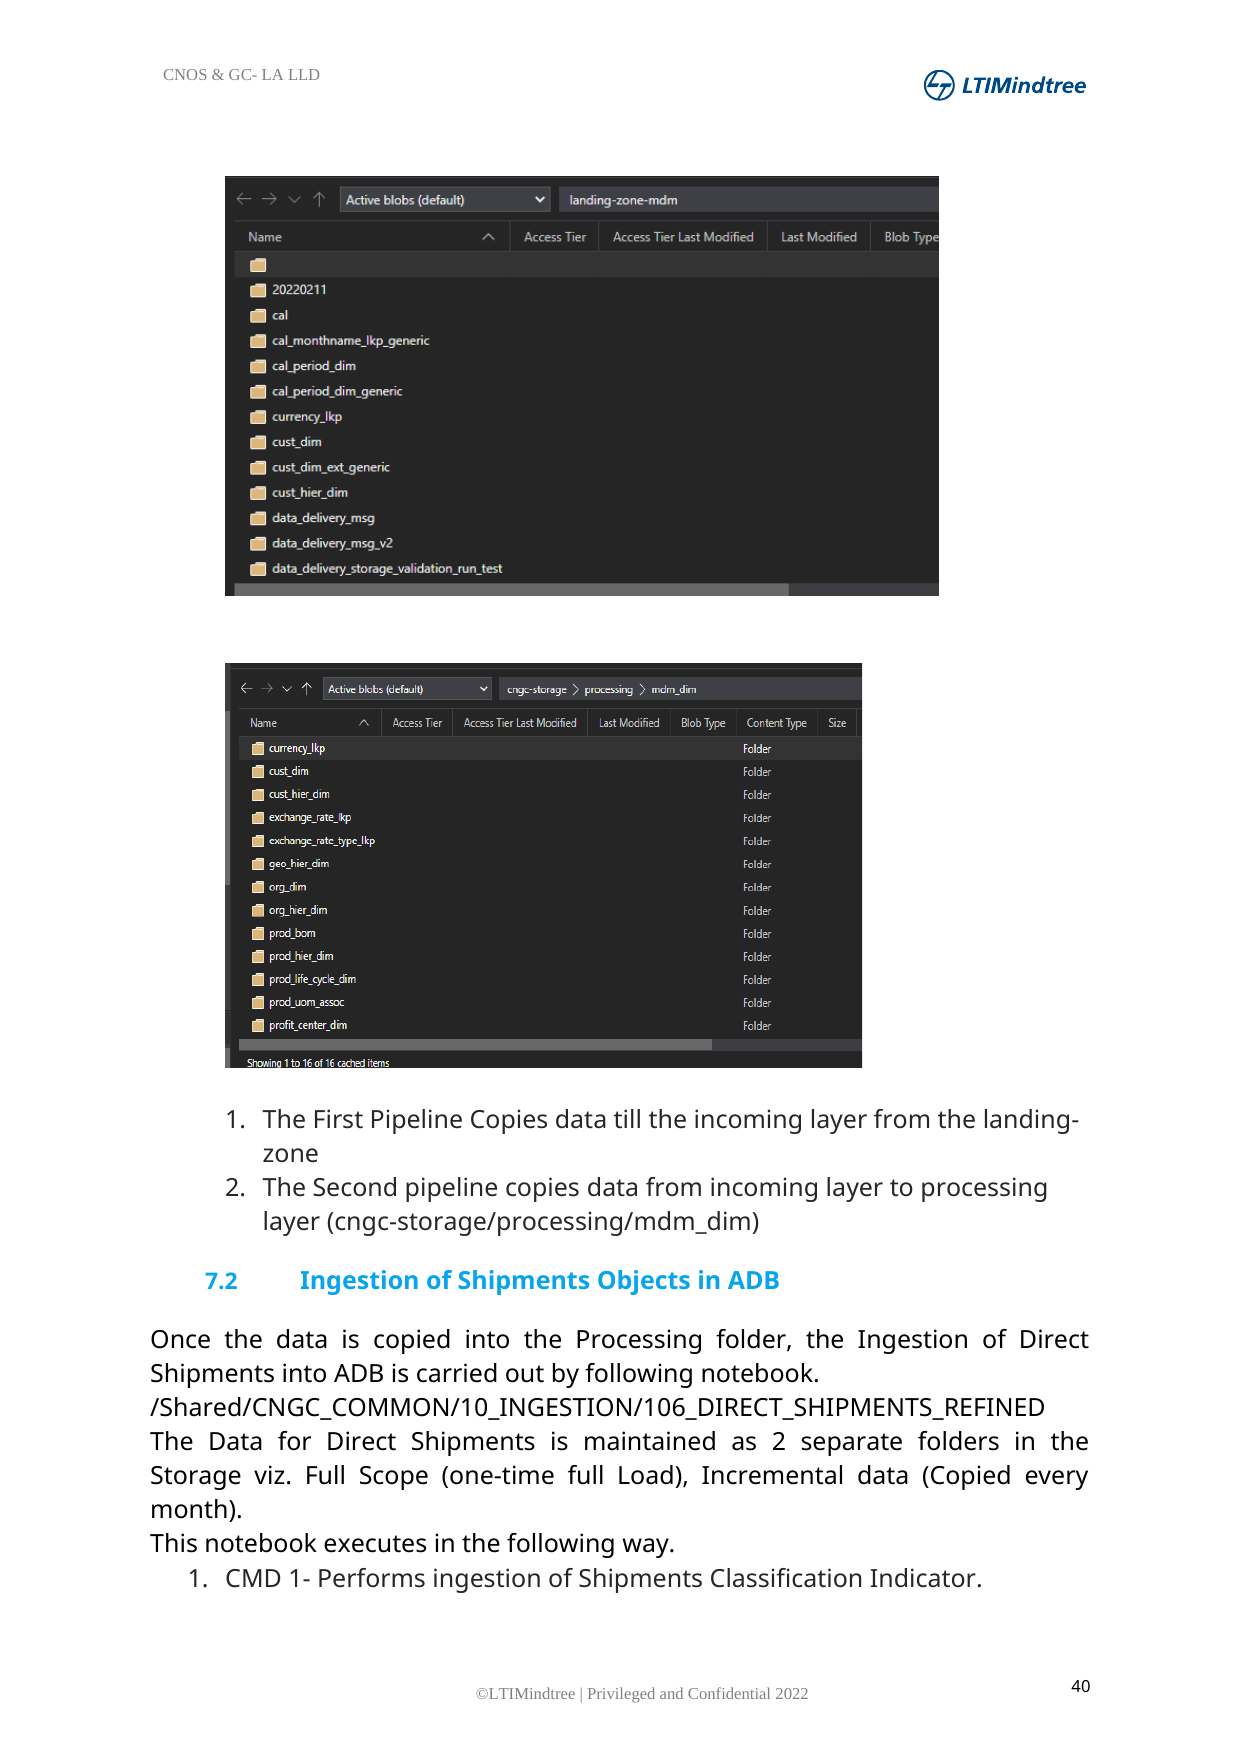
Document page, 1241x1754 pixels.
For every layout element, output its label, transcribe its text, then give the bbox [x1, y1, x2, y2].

picture [225, 176, 939, 596]
text This notebook executes in the following way. [150, 1526, 1090, 1560]
list The Second pipeline copies data from incoming layer to processing layer (cngc-storage/processing/mdm_dim) [225, 1169, 1090, 1238]
text Once the data is copied into the Processing folder, the Ingestion of Direct Shipments into ADB is carried out by following notebook. [150, 1322, 1090, 1390]
list CMD 1- Performs ingestion of Shipments Classification Indicator. [187, 1560, 1090, 1594]
picture [225, 663, 863, 1068]
text /Shared/CNGC_COMMON/10_INGESTION/106_DIRECT_SHIPMENTS_REFINED [150, 1390, 1090, 1424]
text The Data for Direct Shipments is maintained as 2 separate folders in the Storage viz. Full Scope (one-time full Load), Incremental data (Copied every month). [150, 1424, 1090, 1526]
list The First Pipeline Copies data till the incoming layer from the landing-zone [225, 1101, 1090, 1169]
subtitle Ingestion of Shipments Objects in ADB [205, 1263, 1090, 1297]
